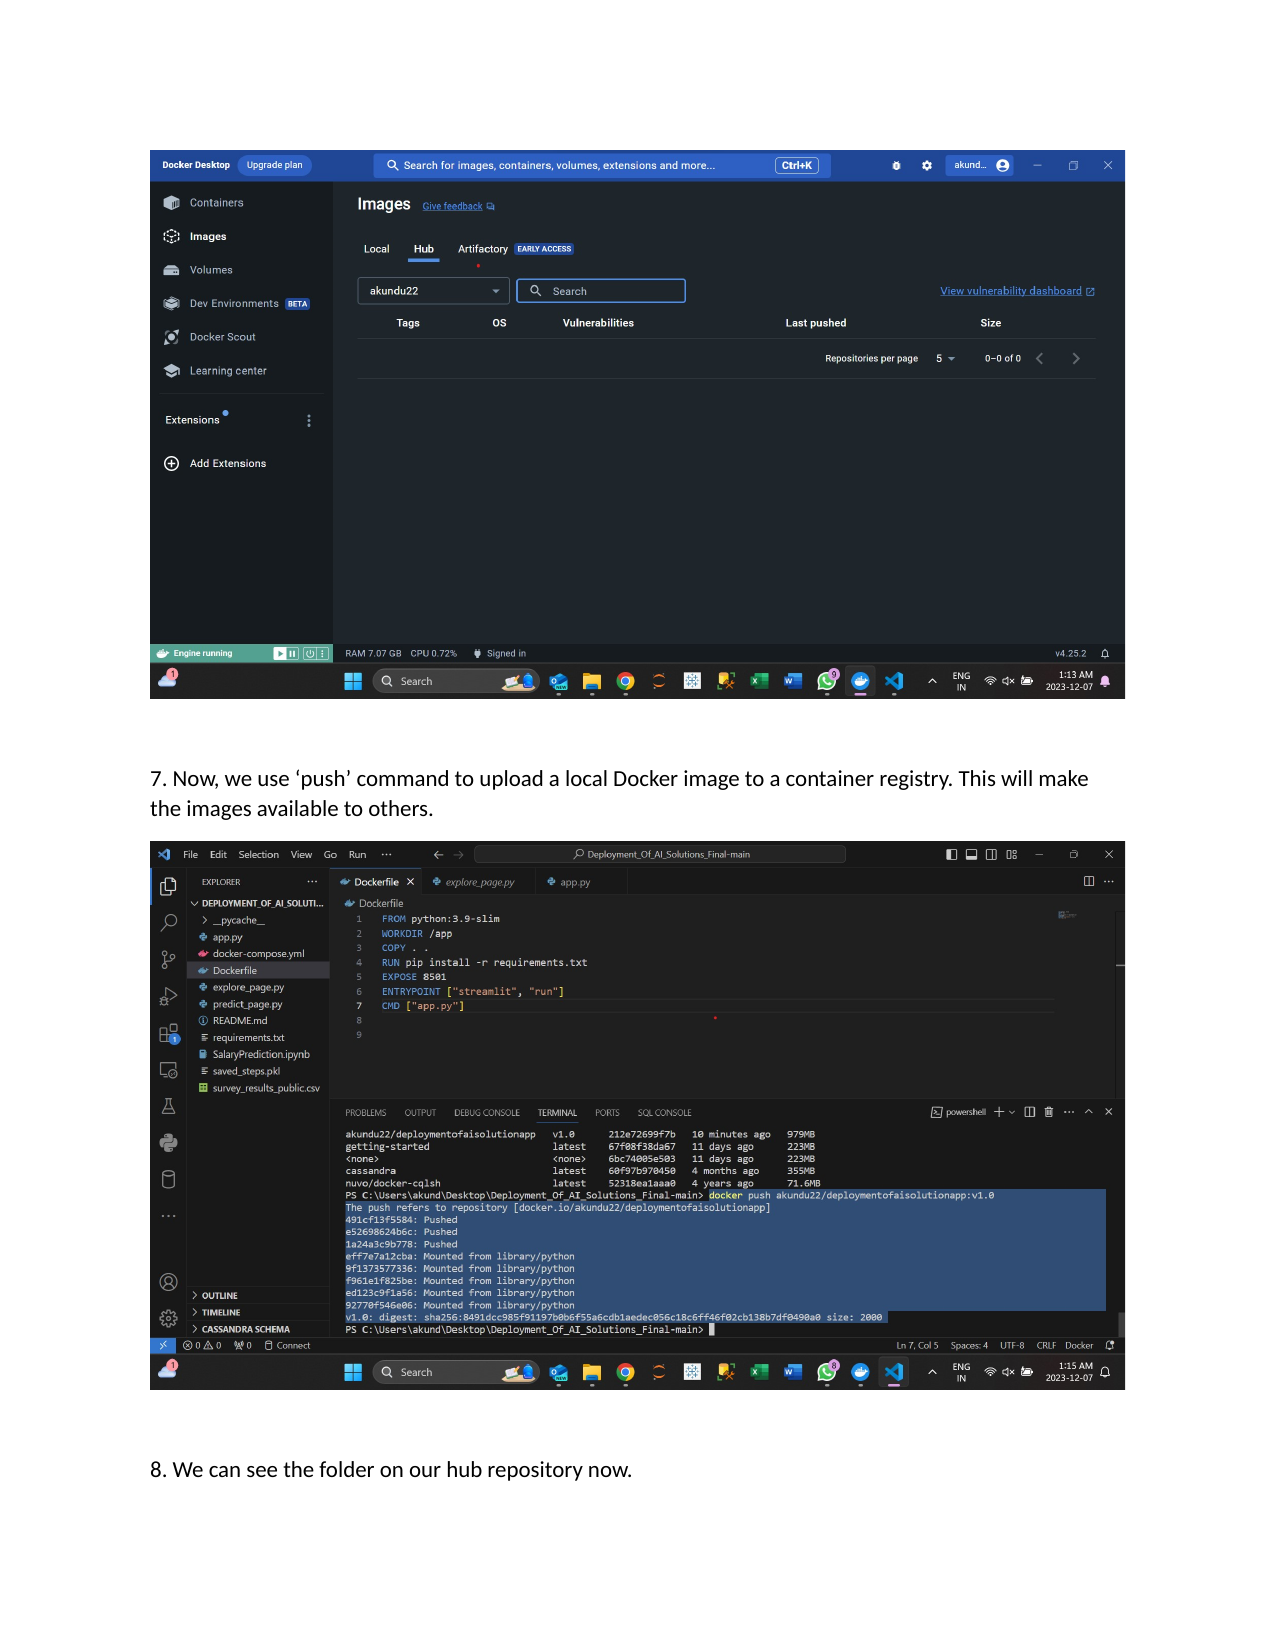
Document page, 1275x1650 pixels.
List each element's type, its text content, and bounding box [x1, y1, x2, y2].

text 8. We can see the folder on our hub repository now. [150, 1455, 1125, 1483]
picture [150, 150, 1125, 699]
text 7. Now, we use ‘push’ command to upload a local Docker image to a container registry. This will make the images available to others. [150, 764, 1125, 822]
picture [150, 841, 1125, 1390]
